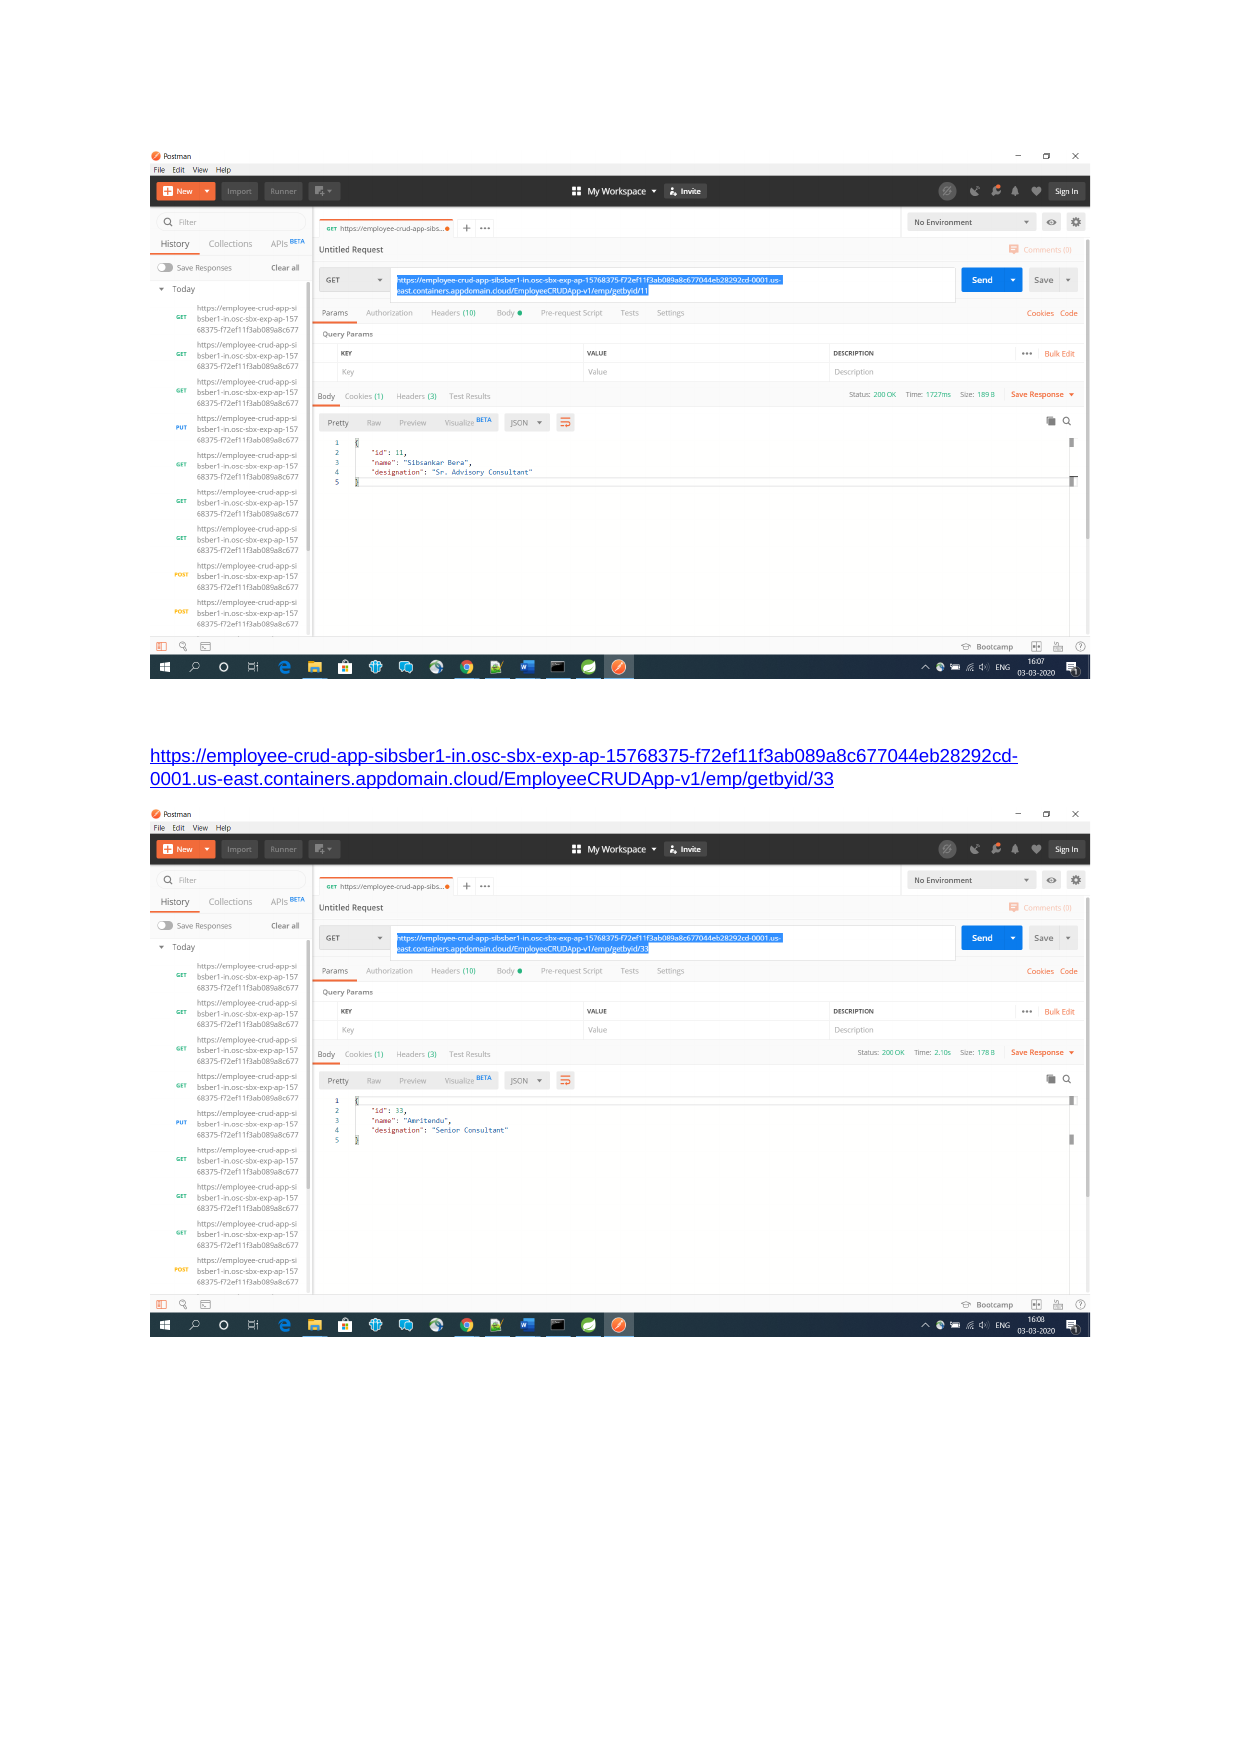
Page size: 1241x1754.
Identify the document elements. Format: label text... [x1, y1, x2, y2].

text https://employee-crud-app-sibsber1-in.osc-sbx-exp-ap-15768375-f72ef11f3ab089a8c677044eb28292cd-0001.us-east.containers.appdomain.cloud/EmployeeCRUDApp-v1/emp/getbyid/33 [150, 744, 1090, 789]
picture [150, 150, 1091, 679]
picture [150, 807, 1091, 1337]
